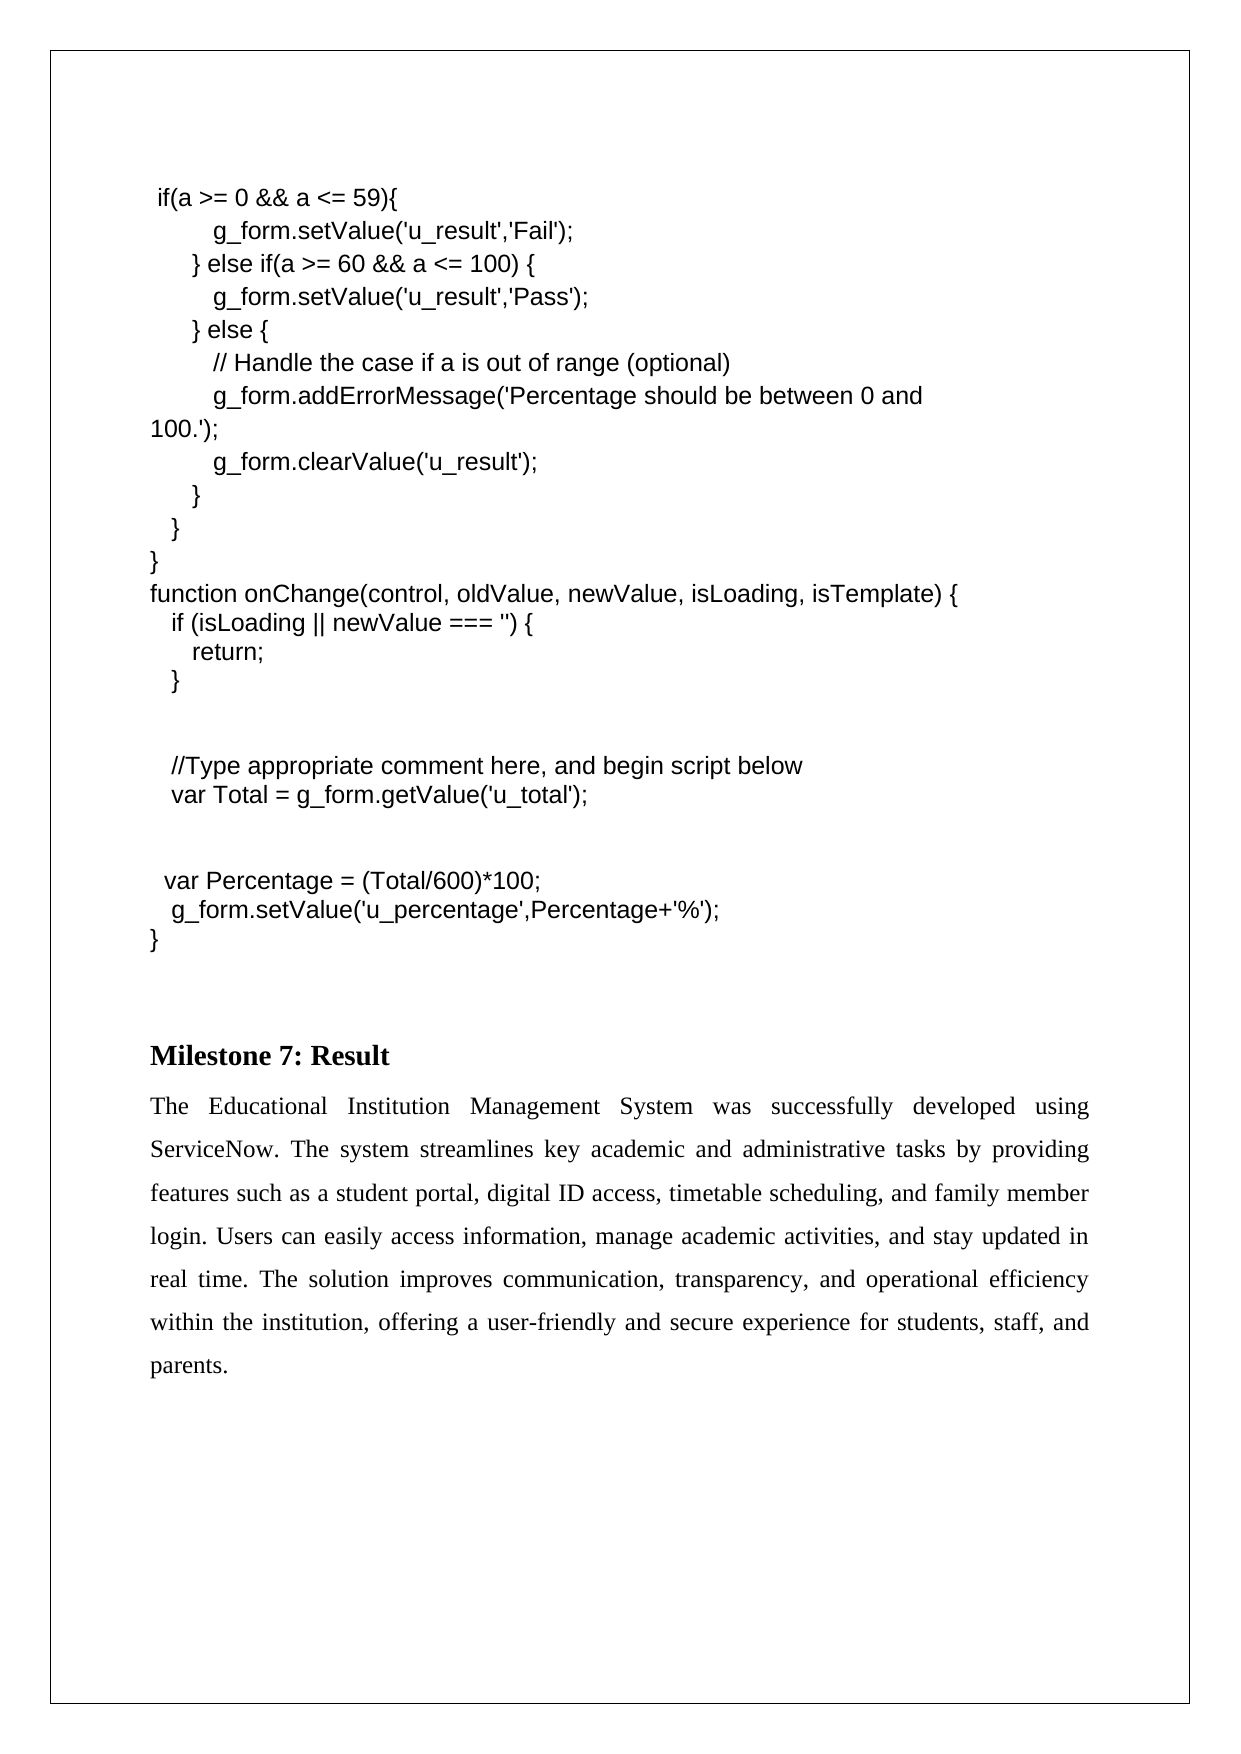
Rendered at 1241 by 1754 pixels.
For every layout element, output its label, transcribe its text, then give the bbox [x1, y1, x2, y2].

text return; [150, 637, 993, 666]
text var Total = g_form.getValue('u_total'); [150, 780, 993, 808]
text //Type appropriate comment here, and begin script below [150, 751, 993, 780]
text g_form.setValue('u_result','Pass'); [150, 282, 993, 311]
text var Percentage = (Total/600)*100; [150, 866, 993, 895]
text } [150, 546, 993, 575]
text function onChange(control, oldValue, newValue, isLoading, isTemplate) { [150, 579, 993, 608]
text } [150, 923, 993, 952]
text // Handle the case if a is out of range (optional) [150, 348, 993, 377]
text } [150, 666, 993, 694]
text The Educational Institution Management System was successfully developed using ServiceNow. The system streamlines key academic and administrative tasks by providing features such as a student portal, digital ID access, timetable scheduling, and family member login. Users can easily access information, manage academic activities, and stay updated in real time. The solution improves communication, transparency, and operational efficiency within the institution, offering a user-friendly and secure experience for students, staff, and parents. [150, 1091, 1090, 1379]
text g_form.setValue('u_result','Fail'); [150, 216, 993, 245]
text } else { [150, 315, 993, 344]
text if (isLoading || newValue === '') { [150, 608, 993, 637]
text Milestone 7: Result [150, 1038, 1090, 1072]
text if(a >= 0 && a <= 59){ [150, 183, 993, 212]
text g_form.clearValue('u_result'); [150, 447, 993, 476]
text } [150, 513, 993, 542]
text g_form.setValue('u_percentage',Percentage+'%'); [150, 895, 993, 923]
text } [150, 480, 993, 509]
text } else if(a >= 60 && a <= 100) { [150, 249, 993, 278]
text g_form.addErrorMessage('Percentage should be between 0 and 100.'); [150, 381, 993, 443]
